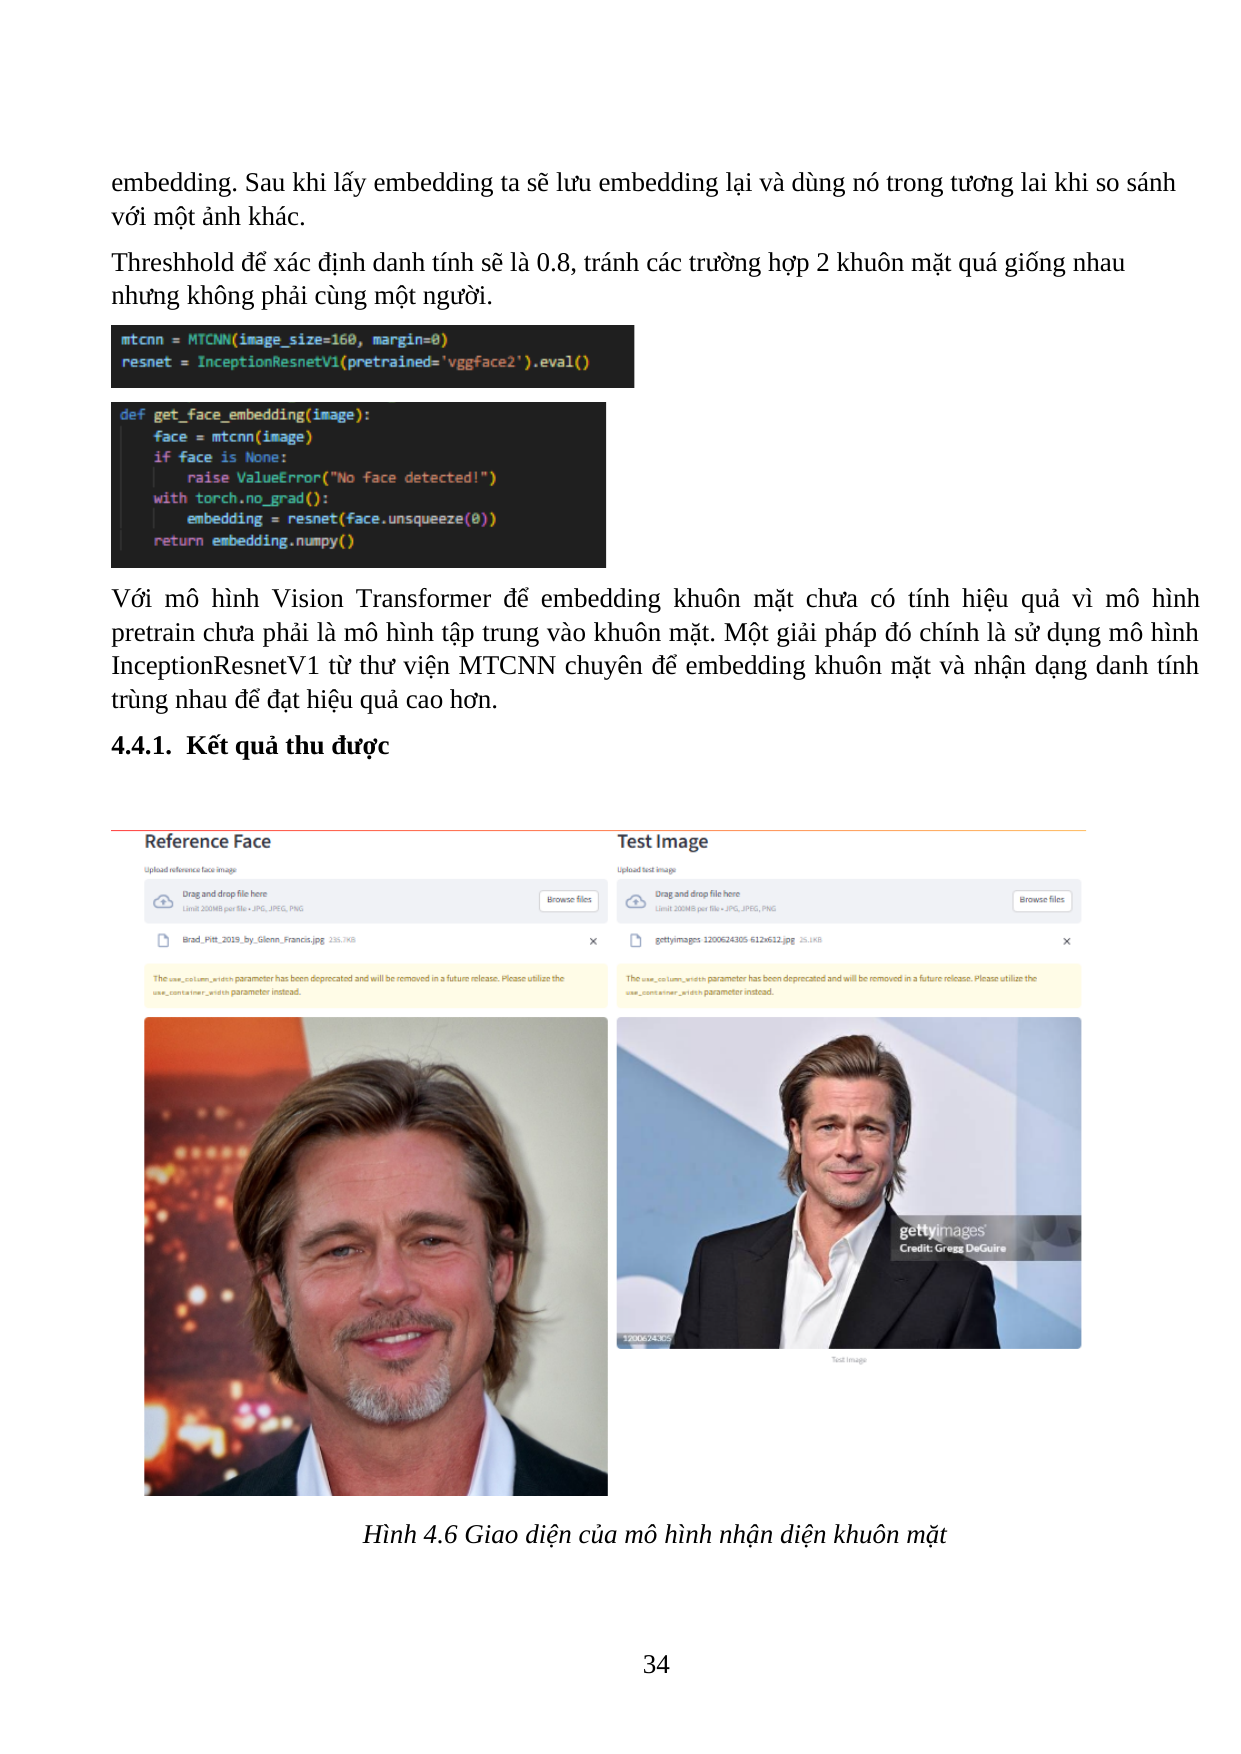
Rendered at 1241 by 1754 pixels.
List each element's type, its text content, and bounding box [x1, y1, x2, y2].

text Threshhold để xác định danh tính sẽ là 0.8, tránh các trường hợp 2 khuôn mặt quá giống nhau nhưng không phải cùng một người. [111, 246, 1201, 310]
picture [111, 830, 1087, 1496]
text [111, 166, 1201, 231]
picture [111, 325, 635, 388]
text Hình 4.6 Giao diện của mô hình nhận diện khuôn mặt [111, 1518, 1201, 1549]
subtitle Kết quả thu được [111, 729, 1201, 760]
text Với mô hình Vision Transformer để embedding khuôn mặt chưa có tính hiệu quả vì mô hình pretrain chưa phải là mô hình tập trung vào khuôn mặt. Một giải pháp đó chính là sử dụng mô hình InceptionResnetV1 từ thư viện MTCNN chuyên để embedding khuôn mặt và nhận dạng danh tính trùng nhau để đạt hiệu quả cao hơn. [111, 582, 1201, 714]
picture [111, 402, 607, 568]
